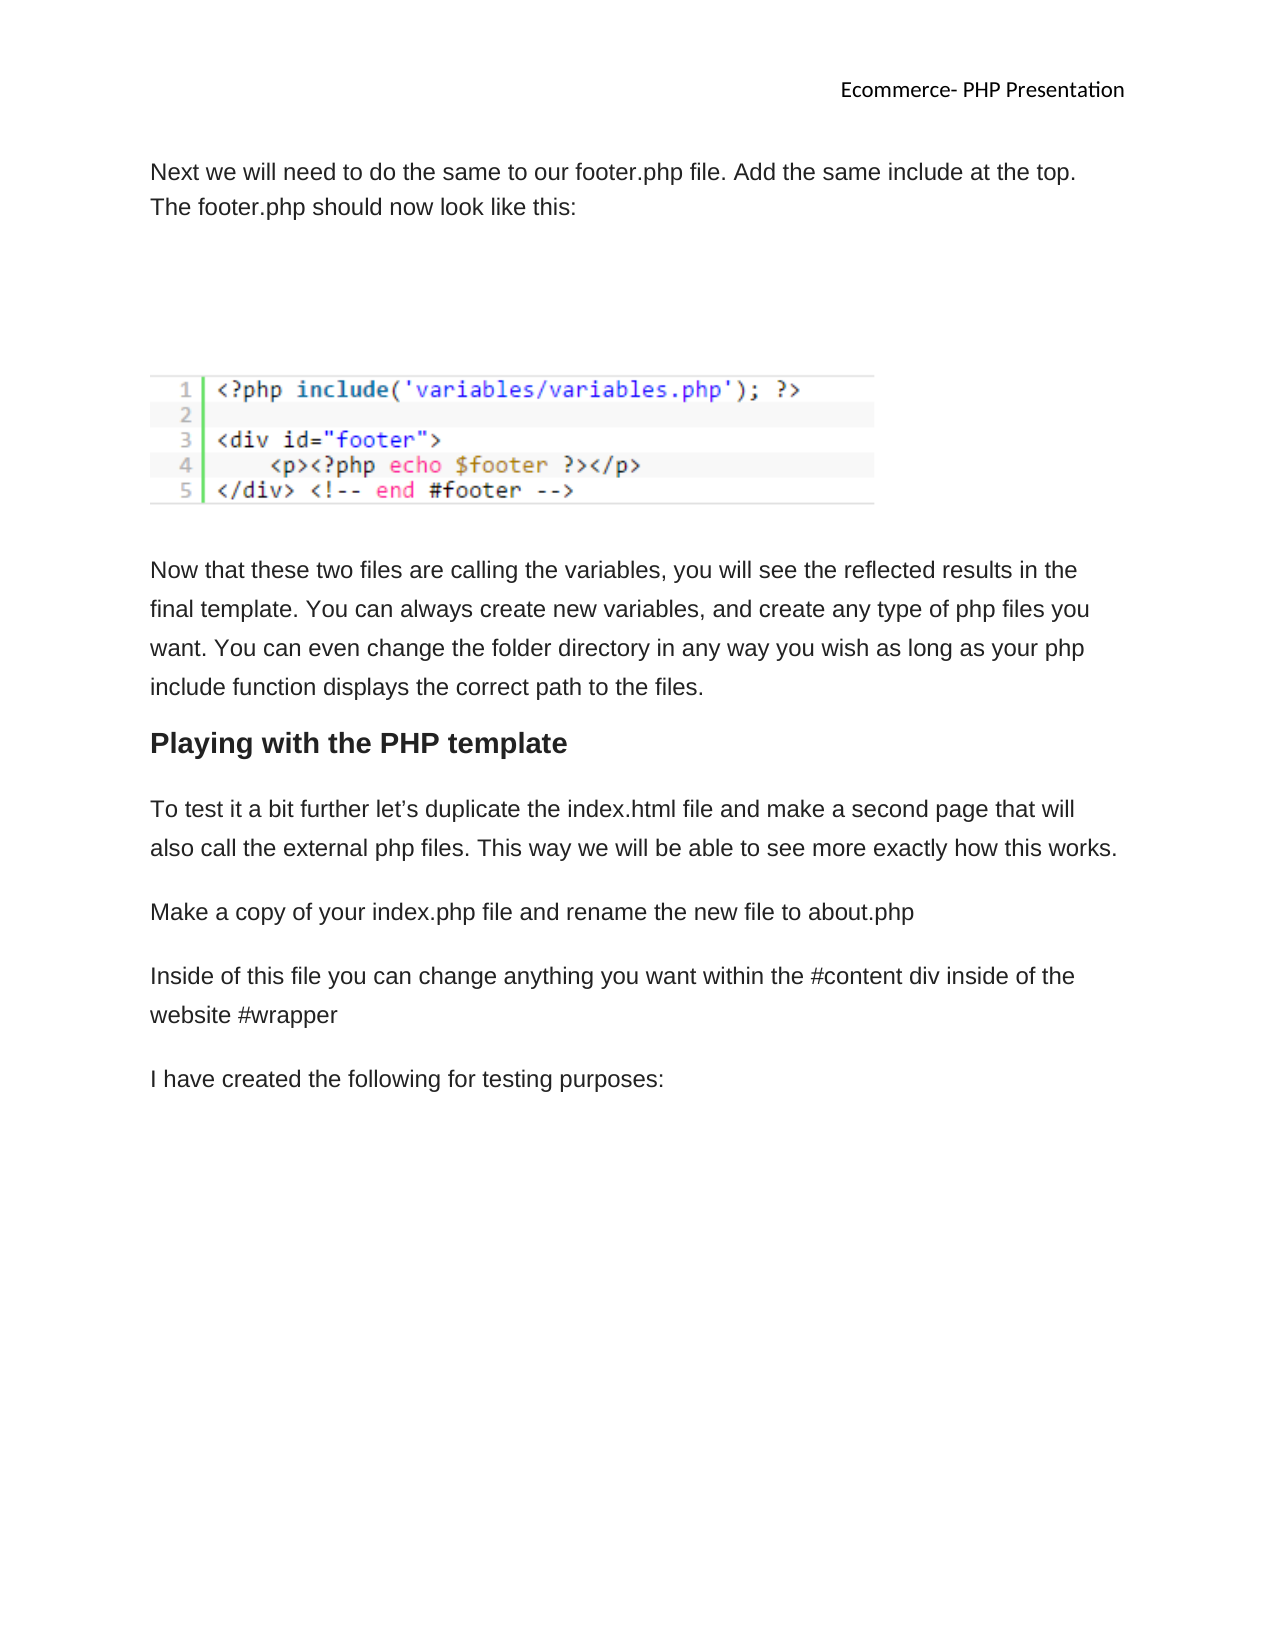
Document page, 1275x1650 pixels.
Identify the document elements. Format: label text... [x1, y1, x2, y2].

text To test it a bit further let’s duplicate the index.html file and make a second page that will also call the external php files. This way we will be able to see more exactly how this works. [150, 784, 1125, 862]
text I have created the following for testing purposes: [150, 1053, 1125, 1092]
text Next we will need to do the same to our footer.php file. Add the same include at the top. The footer.php should now look like this: [150, 150, 1125, 220]
text Now that these two files are calling the variables, you will see the reflected results in the final template. You can always create new variables, and create any type of php files you want. You can even change the folder directory in any way you wish as long as your php include function displays the correct path to the files. [150, 545, 1125, 701]
text Make a copy of your index.php file and rename the new file to about.php [150, 887, 1125, 926]
picture [150, 365, 875, 521]
subtitle Playing with the PHP template [150, 726, 1125, 759]
text Inside of this file you can change anything you want within the #content div inside of the website #wrapper [150, 951, 1125, 1028]
